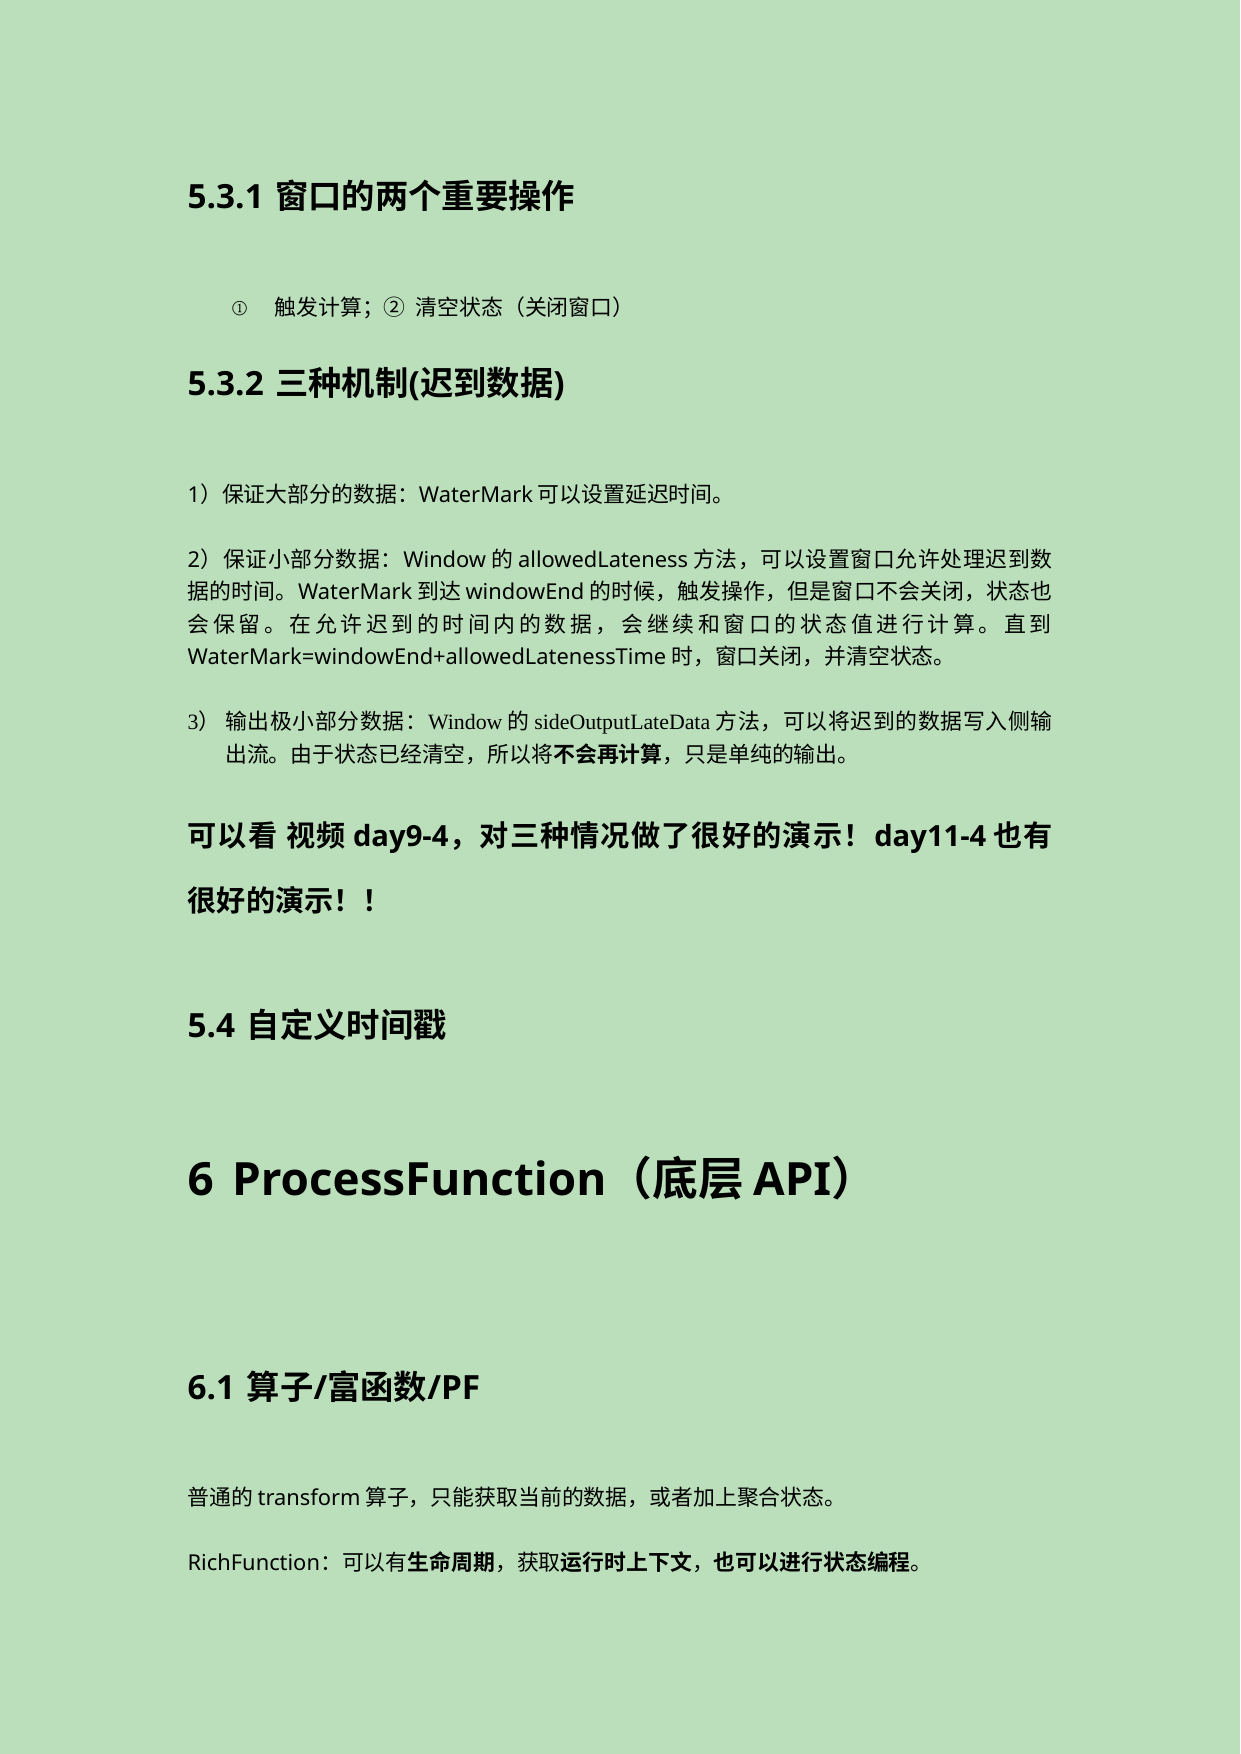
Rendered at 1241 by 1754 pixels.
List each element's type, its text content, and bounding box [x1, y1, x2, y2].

subtitle 算子/富函数/PF [187, 1352, 1053, 1417]
text 可以看 视频day9-4，对三种情况做了很好的演示！day11-4也有很好的演示！！ [187, 801, 1053, 931]
text 2）保证小部分数据：Window的allowedLateness方法，可以设置窗口允许处理迟到数据的时间。WaterMark到达windowEnd的时候，触发操作，但是窗口不会关闭，状态也会保留。在允许迟到的时间内的数据，会继续和窗口的状态值进行计算。直到 WaterMark=windowEnd+allowedLatenessTime时，窗口关闭，并清空状态。 [187, 541, 1053, 671]
subtitle ProcessFunction（底层API） [187, 1127, 1053, 1224]
list 触发计算；② 清空状态（关闭窗口） [231, 289, 1053, 322]
subtitle 窗口的两个重要操作 [187, 162, 1053, 227]
text 普通的transform算子，只能获取当前的数据，或者加上聚合状态。 [187, 1480, 1053, 1512]
subtitle 自定义时间戳 [187, 991, 1053, 1056]
list 输出极小部分数据：Window的sideOutputLateData方法，可以将迟到的数据写入侧输出流。由于状态已经清空，所以将不会再计算，只是单纯的输出。 [187, 704, 1053, 769]
text RichFunction：可以有生命周期，获取运行时上下文，也可以进行状态编程。 [187, 1545, 1053, 1577]
text 1）保证大部分的数据：WaterMark可以设置延迟时间。 [187, 476, 1053, 509]
subtitle 三种机制(迟到数据) [187, 349, 1053, 414]
